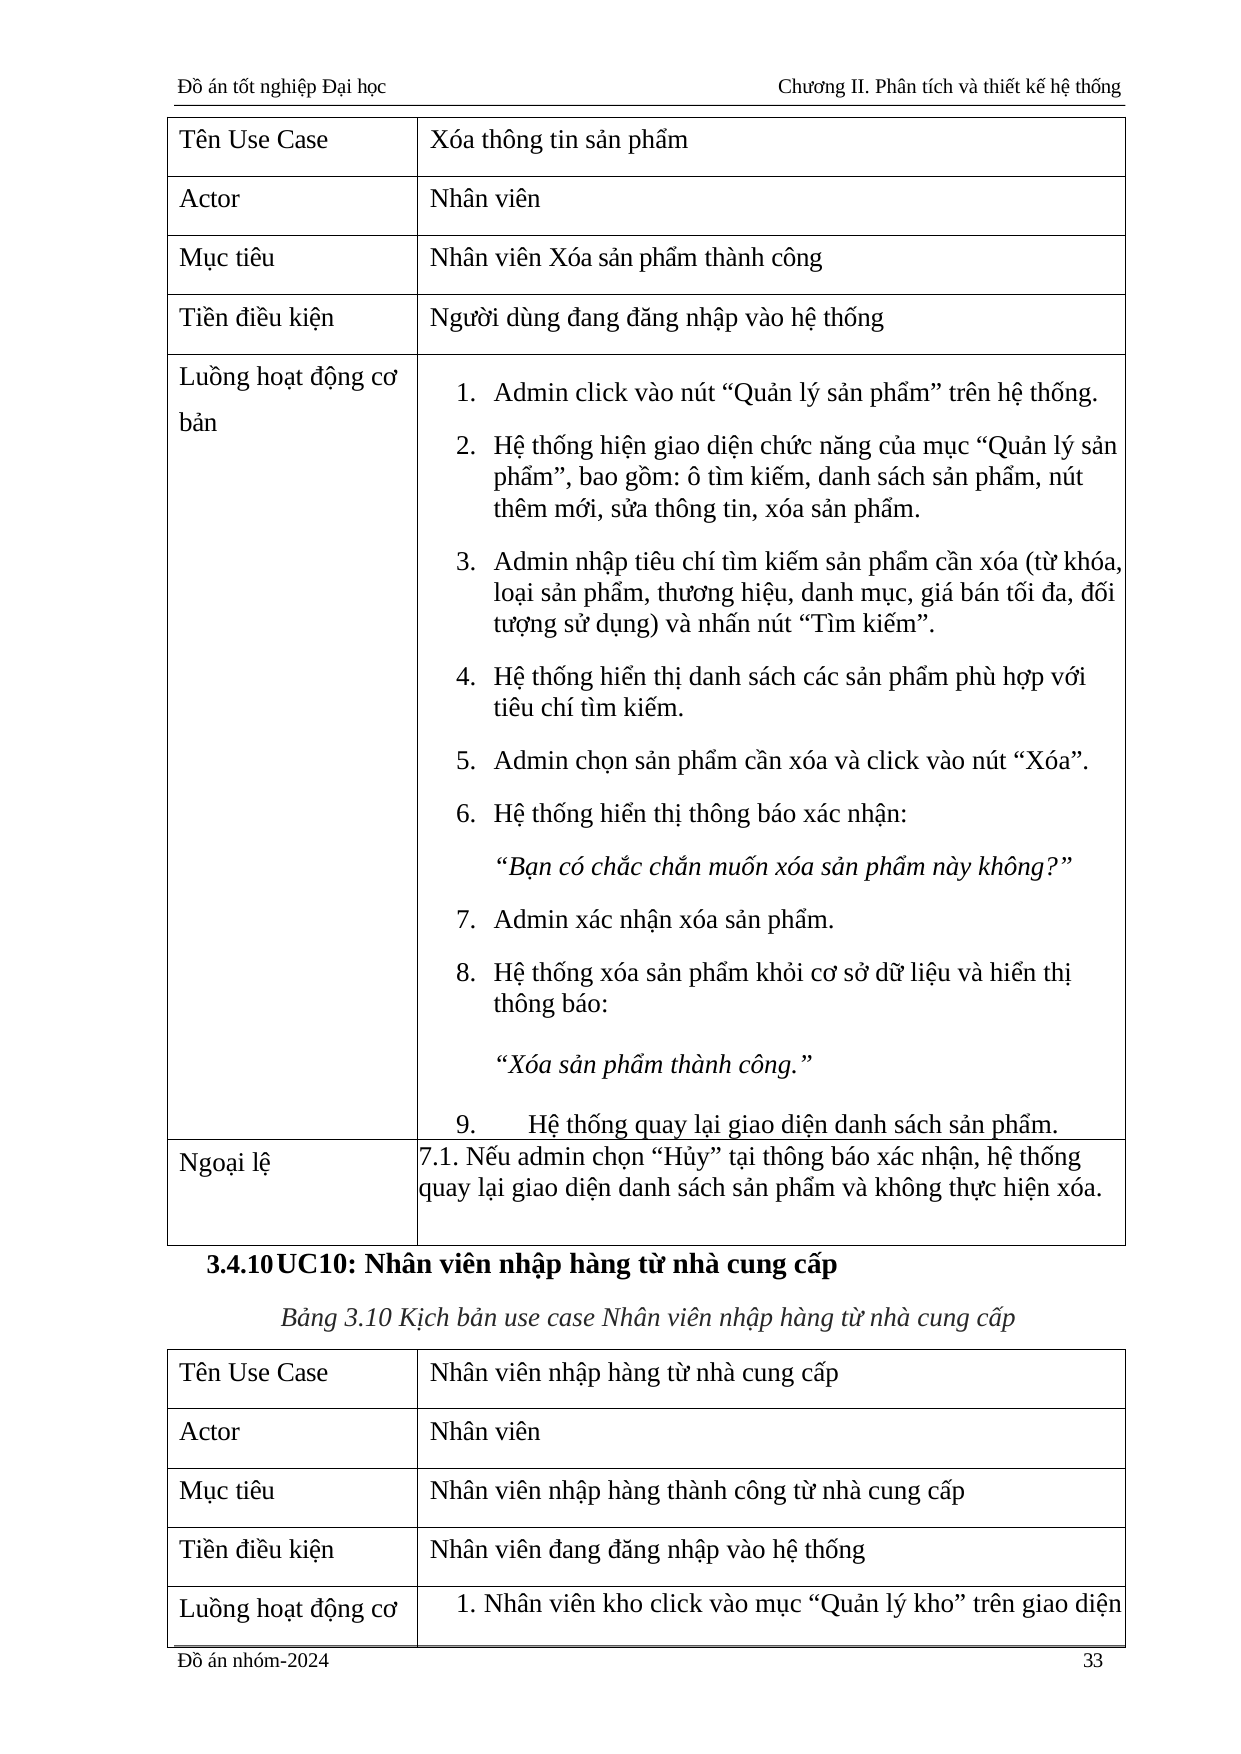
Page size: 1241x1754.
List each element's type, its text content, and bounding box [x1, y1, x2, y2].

table_cell Luồng hoạt động cơ bản [168, 355, 417, 1139]
table_cell Nhân viên nhập hàng thành công từ nhà cung cấp [418, 1469, 1125, 1527]
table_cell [418, 1587, 1125, 1647]
table_header Nhân viên nhập hàng từ nhà cung cấp [418, 1350, 1125, 1408]
table_cell Mục tiêu [168, 1469, 417, 1527]
text Bảng 3.10 Kịch bản use case Nhân viên nhập hàng từ nhà cung cấp [171, 1302, 1128, 1333]
table_cell Mục tiêu [168, 236, 417, 294]
table_cell Nhân viên đang đăng nhập vào hệ thống [418, 1528, 1125, 1586]
table_cell Nhân viên [418, 177, 1125, 235]
table_cell Actor [168, 1409, 417, 1467]
table_cell Actor [168, 177, 417, 235]
table_cell Tiền điều kiện [168, 1528, 417, 1586]
table_header Tên Use Case [168, 118, 417, 176]
table_cell 7.1. Nếu admin chọn “Hủy” tại thông báo xác nhận, hệ thống quay lại giao diện danh sách sản phẩm và không thực hiện xóa. [418, 1140, 1125, 1245]
table_header Tên Use Case [168, 1350, 417, 1408]
table_cell Admin click vào nút “Quản lý sản phẩm” trên hệ thống. Hệ thống hiện giao diện chức năng của mục “Quản lý sản phẩm”, bao gồm: ô tìm kiếm, danh sách sản phẩm, nút thêm mới, sửa thông tin, xóa sản phẩm. Admin nhập tiêu chí tìm kiếm sản phẩm cần xóa (từ khóa, loại sản phẩm, thương hiệu, danh mục, giá bán tối đa, đối tượng sử dụng) và nhấn nút “Tìm kiếm”. Hệ thống hiển thị danh sách các sản phẩm phù hợp với tiêu chí tìm kiếm. Admin chọn sản phẩm cần xóa và click vào nút “Xóa”. Hệ thống hiển thị thông báo xác nhận: “Bạn có chắc chắn muốn xóa sản phẩm này không?” Admin xác nhận xóa sản phẩm. Hệ thống xóa sản phẩm khỏi cơ sở dữ liệu và hiển thị thông báo: “Xóa sản phẩm thành công.”  Hệ thống quay lại giao diện danh sách sản phẩm. [418, 355, 1125, 1139]
table_cell Nhân viên [418, 1409, 1125, 1467]
subtitle UC10: Nhân viên nhập hàng từ nhà cung cấp [206, 1246, 1136, 1280]
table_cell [168, 1587, 417, 1647]
table_header Xóa thông tin sản phẩm [418, 118, 1125, 176]
table_cell Ngoại lệ [168, 1140, 417, 1245]
table_cell Tiền điều kiện [168, 295, 417, 353]
table_cell Nhân viên Xóa sản phẩm thành công [418, 236, 1125, 294]
table_cell Người dùng đang đăng nhập vào hệ thống [418, 295, 1125, 353]
